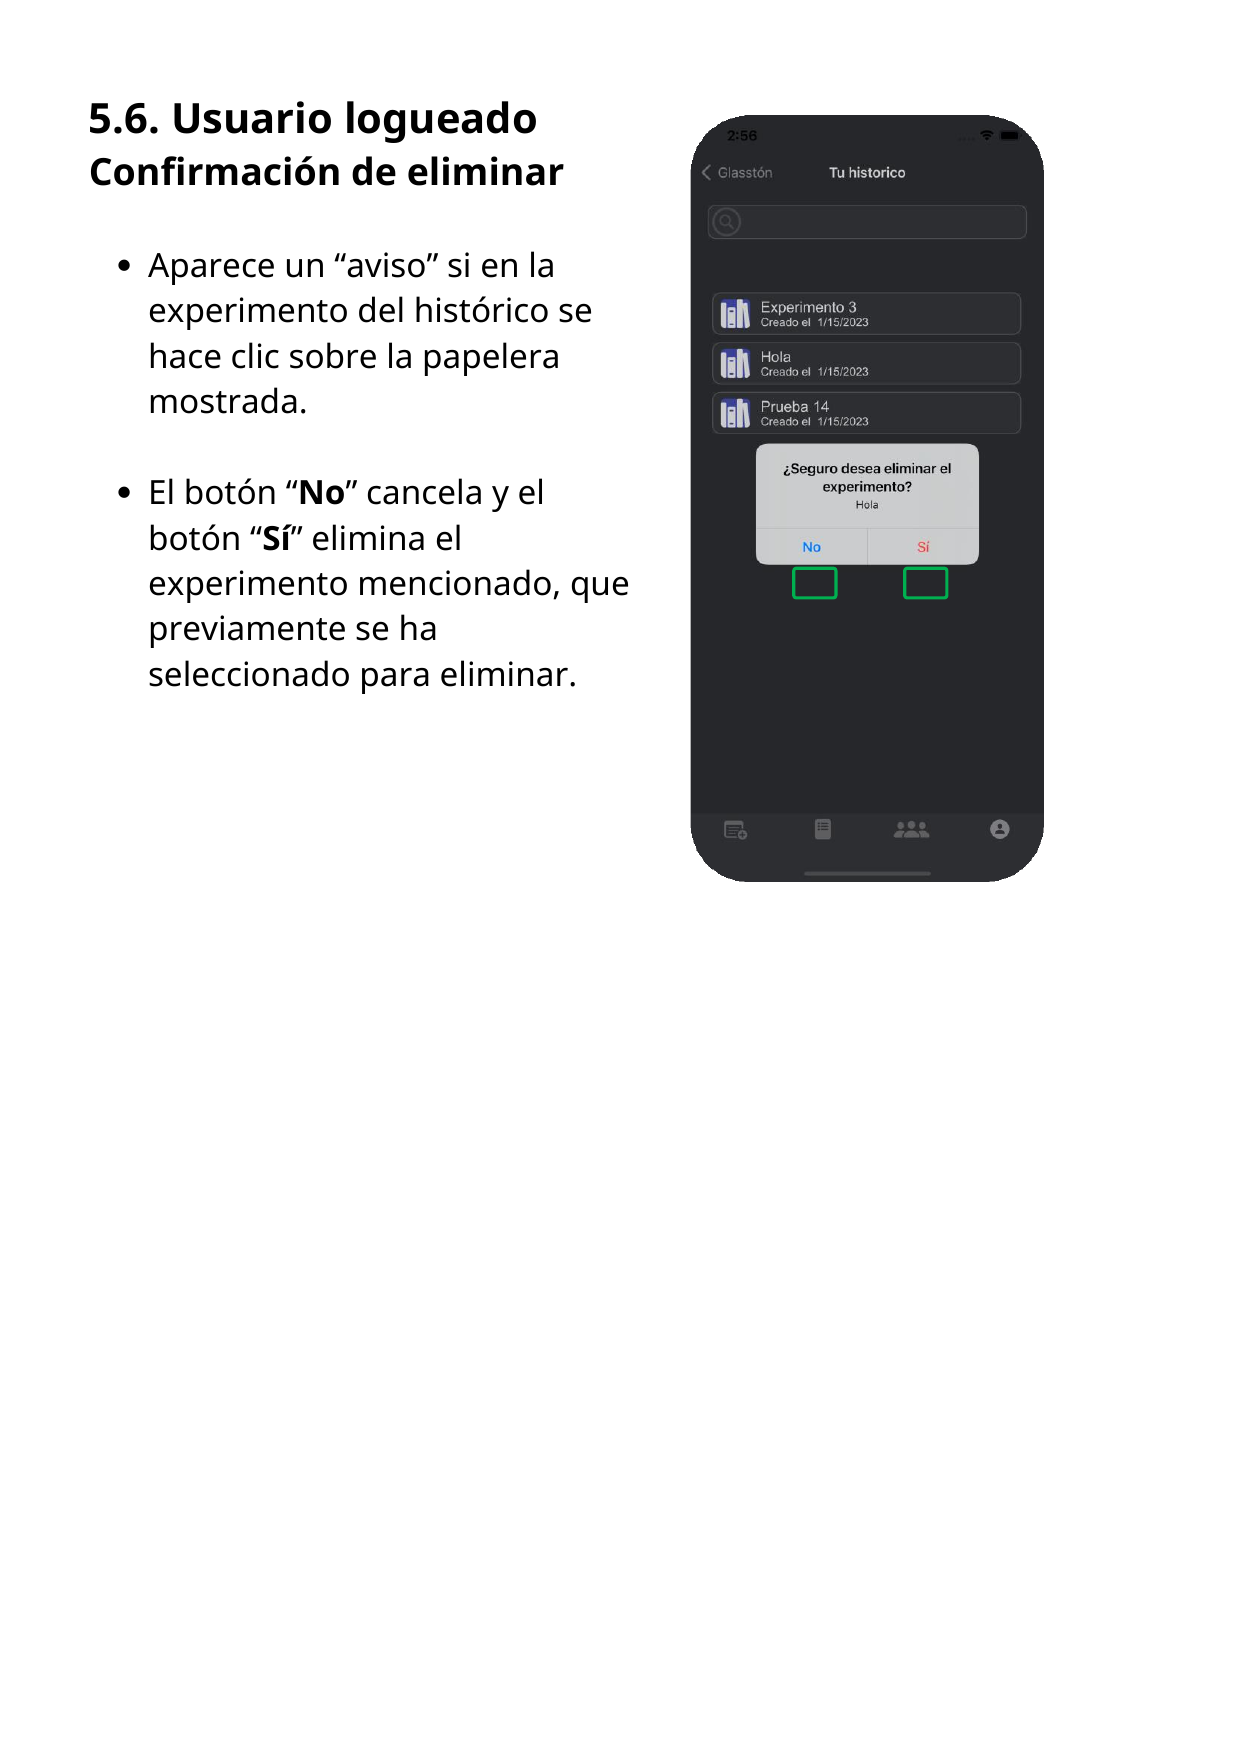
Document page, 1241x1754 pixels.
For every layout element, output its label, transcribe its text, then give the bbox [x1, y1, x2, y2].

picture [690, 115, 1044, 882]
list El botón “No” cancela y el botón “Sí” elimina el experimento mencionado, que previamente se ha seleccionado para eliminar. [118, 469, 635, 696]
text 5.6. Usuario logueado [89, 89, 635, 145]
text Confirmación de eliminar [89, 145, 635, 196]
list Aparece un “aviso” si en la experimento del histórico se hace clic sobre la papelera mostrada. [118, 242, 635, 423]
